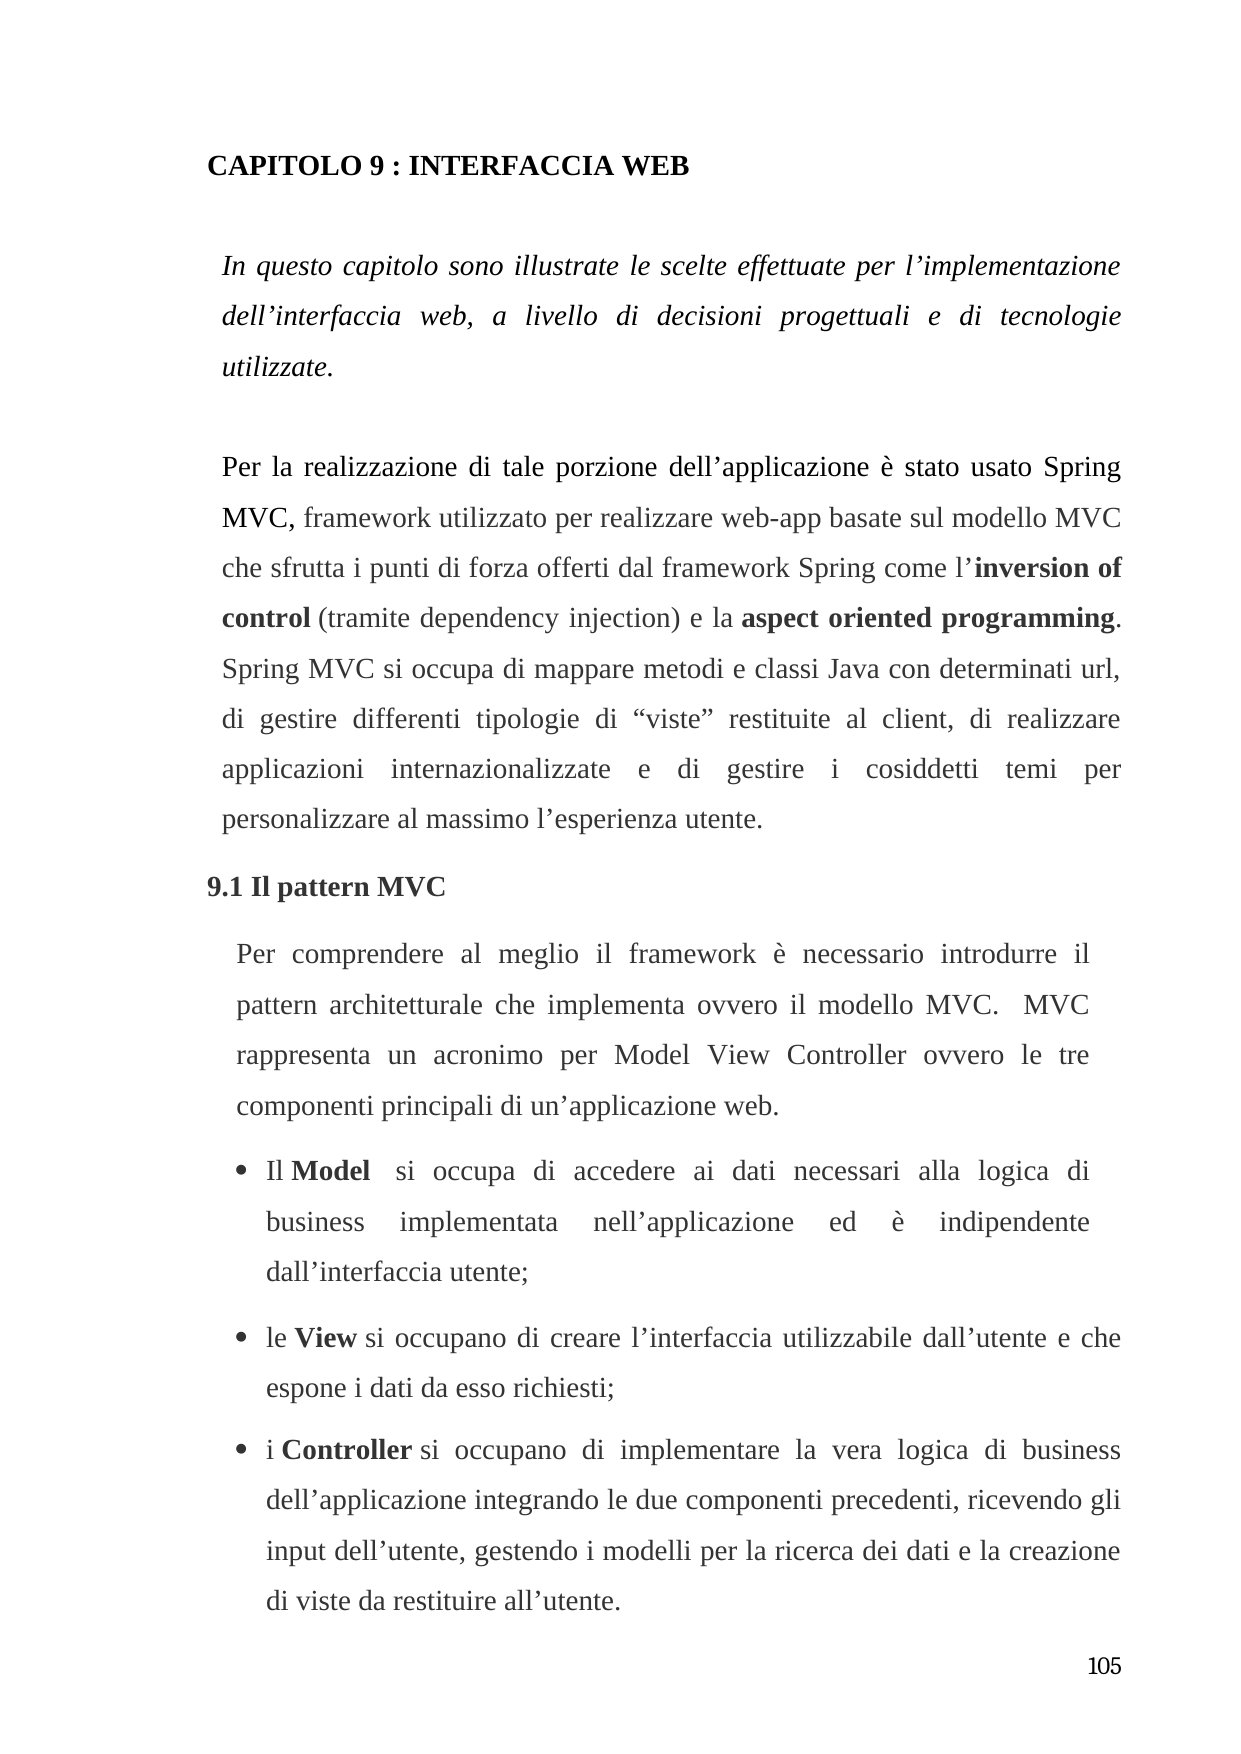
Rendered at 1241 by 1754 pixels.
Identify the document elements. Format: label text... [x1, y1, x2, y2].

text Per la realizzazione di tale porzione dell’applicazione è stato usato Spring MVC, framework utilizzato per realizzare web-app basate sul modello MVC che sfrutta i punti di forza offerti dal framework Spring come l’inversion of control (tramite dependency injection) e la aspect oriented programming. Spring MVC si occupa di mappare metodi e classi Java con determinati url, di gestire differenti tipologie di “viste” restituite al client, di realizzare applicazioni internazionalizzate e di gestire i cosiddetti temi per personalizzare al massimo l’esperienza utente. [222, 449, 1122, 835]
text 9.1 Il pattern MVC [207, 869, 1122, 903]
text Per comprendere al meglio il framework è necessario introdurre il pattern architetturale che implementa ovvero il modello MVC. MVC rappresenta un acronimo per Model View Controller ovvero le tre componenti principali di un’applicazione web. [236, 937, 1091, 1121]
text In questo capitolo sono illustrate le scelte effettuate per l’implementazione dell’interfaccia web, a livello di decisioni progettuali e di tecnologie utilizzate. [222, 248, 1122, 382]
text CAPITOLO 9 : INTERFACCIA WEB [207, 148, 1122, 181]
list le View si occupano di creare l’interfaccia utilizzabile dall’utente e che espone i dati da esso richiesti; [236, 1320, 1122, 1404]
list i Controller si occupano di implementare la vera logica di business dell’applicazione integrando le due componenti precedenti, ricevendo gli input dell’utente, gestendo i modelli per la ricerca dei dati e la creazione di viste da restituire all’utente. [236, 1432, 1122, 1616]
list Il Model si occupa di accedere ai dati necessari alla logica di business implementata nell’applicazione ed è indipendente dall’interfaccia utente; [236, 1153, 1091, 1288]
